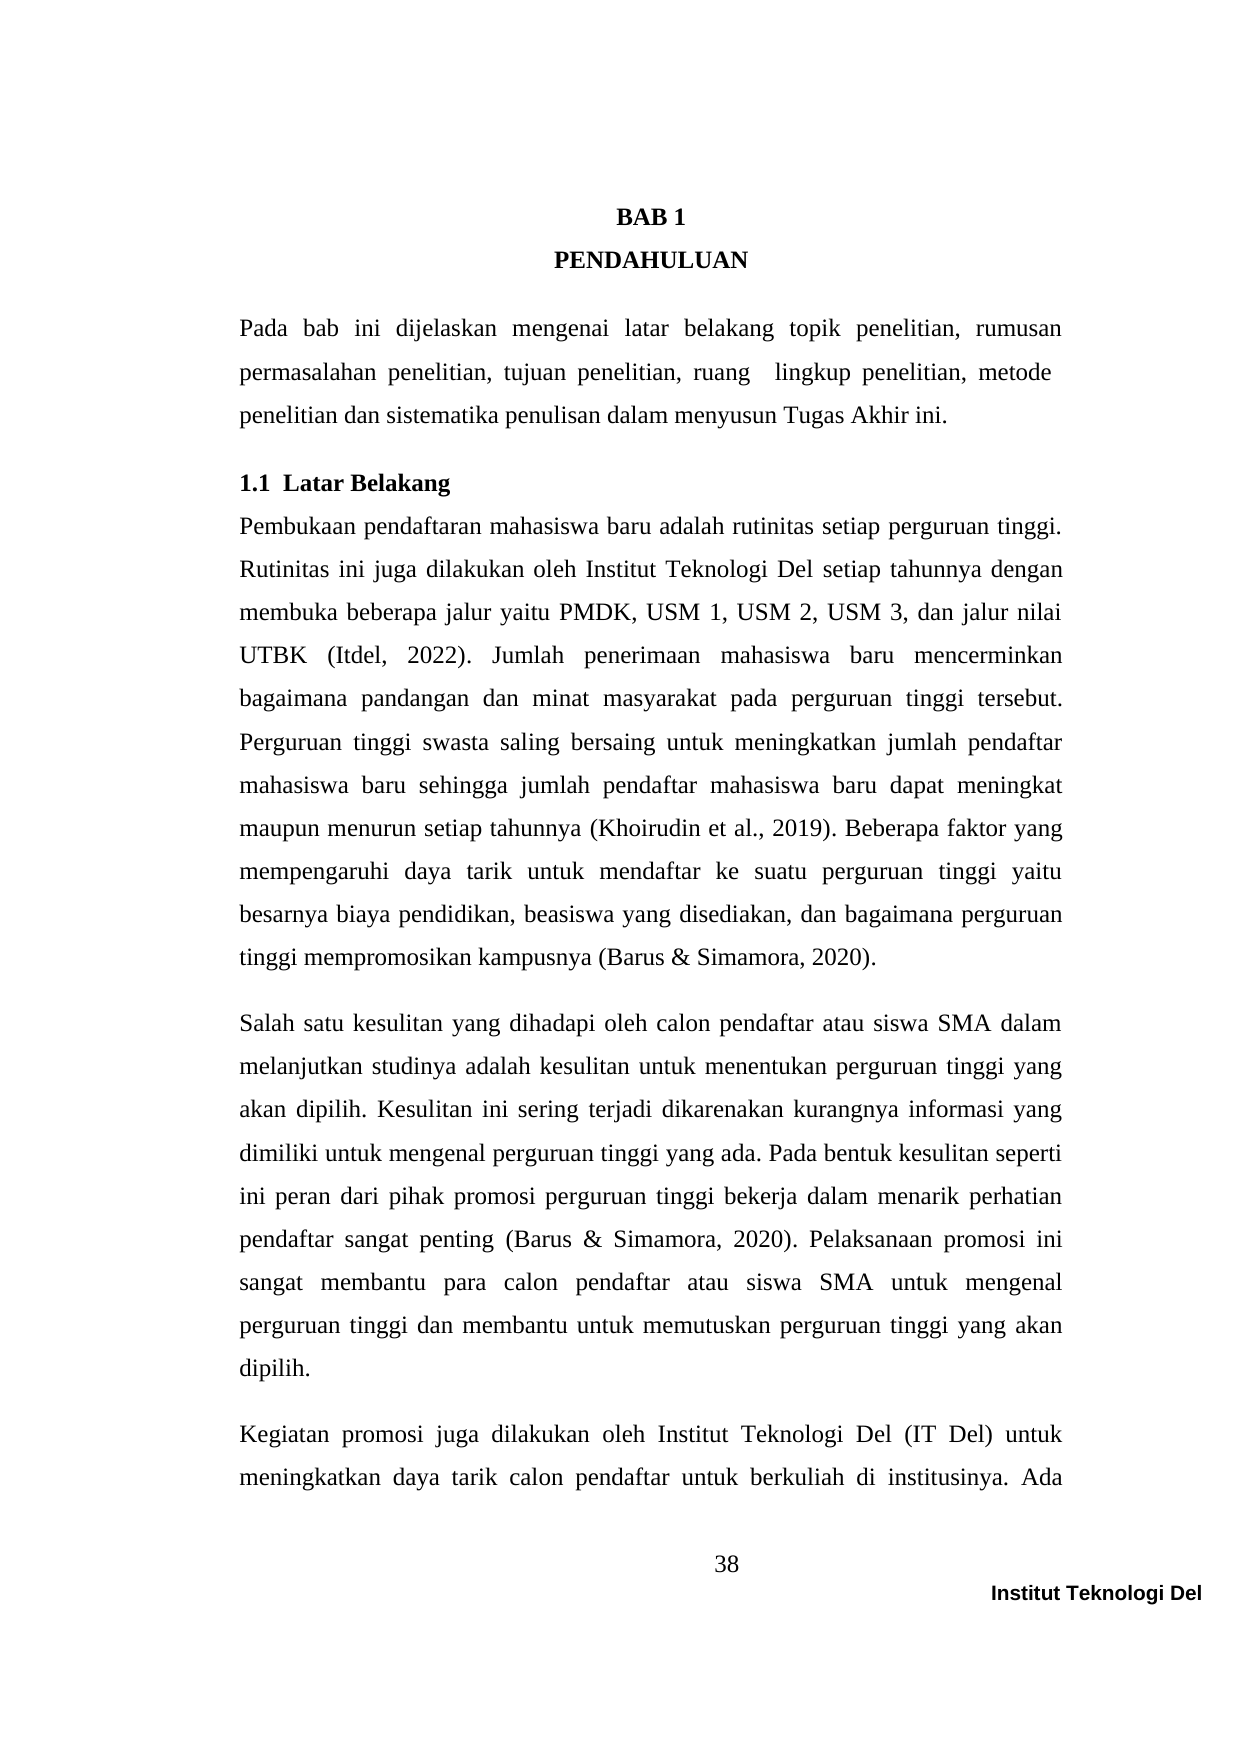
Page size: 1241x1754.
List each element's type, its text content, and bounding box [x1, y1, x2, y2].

text Salah satu kesulitan yang dihadapi oleh calon pendaftar atau siswa SMA dalam melanjutkan studinya adalah kesulitan untuk menentukan perguruan tinggi yang akan dipilih. Kesulitan ini sering terjadi dikarenakan kurangnya informasi yang dimiliki untuk mengenal perguruan tinggi yang ada. Pada bentuk kesulitan seperti ini peran dari pihak promosi perguruan tinggi bekerja dalam menarik perhatian pendaftar sangat penting (Barus & Simamora, 2020). Pelaksanaan promosi ini sangat membantu para calon pendaftar atau siswa SMA untuk mengenal perguruan tinggi dan membantu untuk memutuskan perguruan tinggi yang akan dipilih. [239, 1008, 1063, 1382]
text Pada bab ini dijelaskan mengenai latar belakang topik penelitian, rumusan permasalahan penelitian, tujuan penelitian, ruangg lingkup penelitian, metodee penelitian dan sistematika penulisan dalam menyusun Tugas Akhir ini. [239, 313, 1063, 428]
text Pembukaan pendaftaran mahasiswa baru adalah rutinitas setiap perguruan tinggi. Rutinitas ini juga dilakukan oleh Institut Teknologi Del setiap tahunnya dengan membuka beberapa jalur yaitu PMDK, USM 1, USM 2, USM 3, dan jalur nilai UTBK (Itdel, 2022). Jumlah penerimaan mahasiswa baru mencerminkan bagaimana pandangan dan minat masyarakat pada perguruan tinggi tersebut. Perguruan tinggi swasta saling bersaing untuk meningkatkan jumlah pendaftar mahasiswa baru sehingga jumlah pendaftar mahasiswa baru dapat meningkat maupun menurun setiap tahunnya (Khoirudin et al., 2019). Beberapa faktor yang mempengaruhi daya tarik untuk mendaftar ke suatu perguruan tinggi yaitu besarnya biaya pendidikan, beasiswa yang disediakan, dan bagaimana perguruan tinggi mempromosikan kampusnya (Barus & Simamora, 2020). [239, 511, 1063, 971]
subtitle BAB 1 PENDAHULUAN [239, 202, 1063, 274]
subtitle 1.1 Latar Belakang [239, 468, 1063, 497]
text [239, 1419, 1063, 1491]
